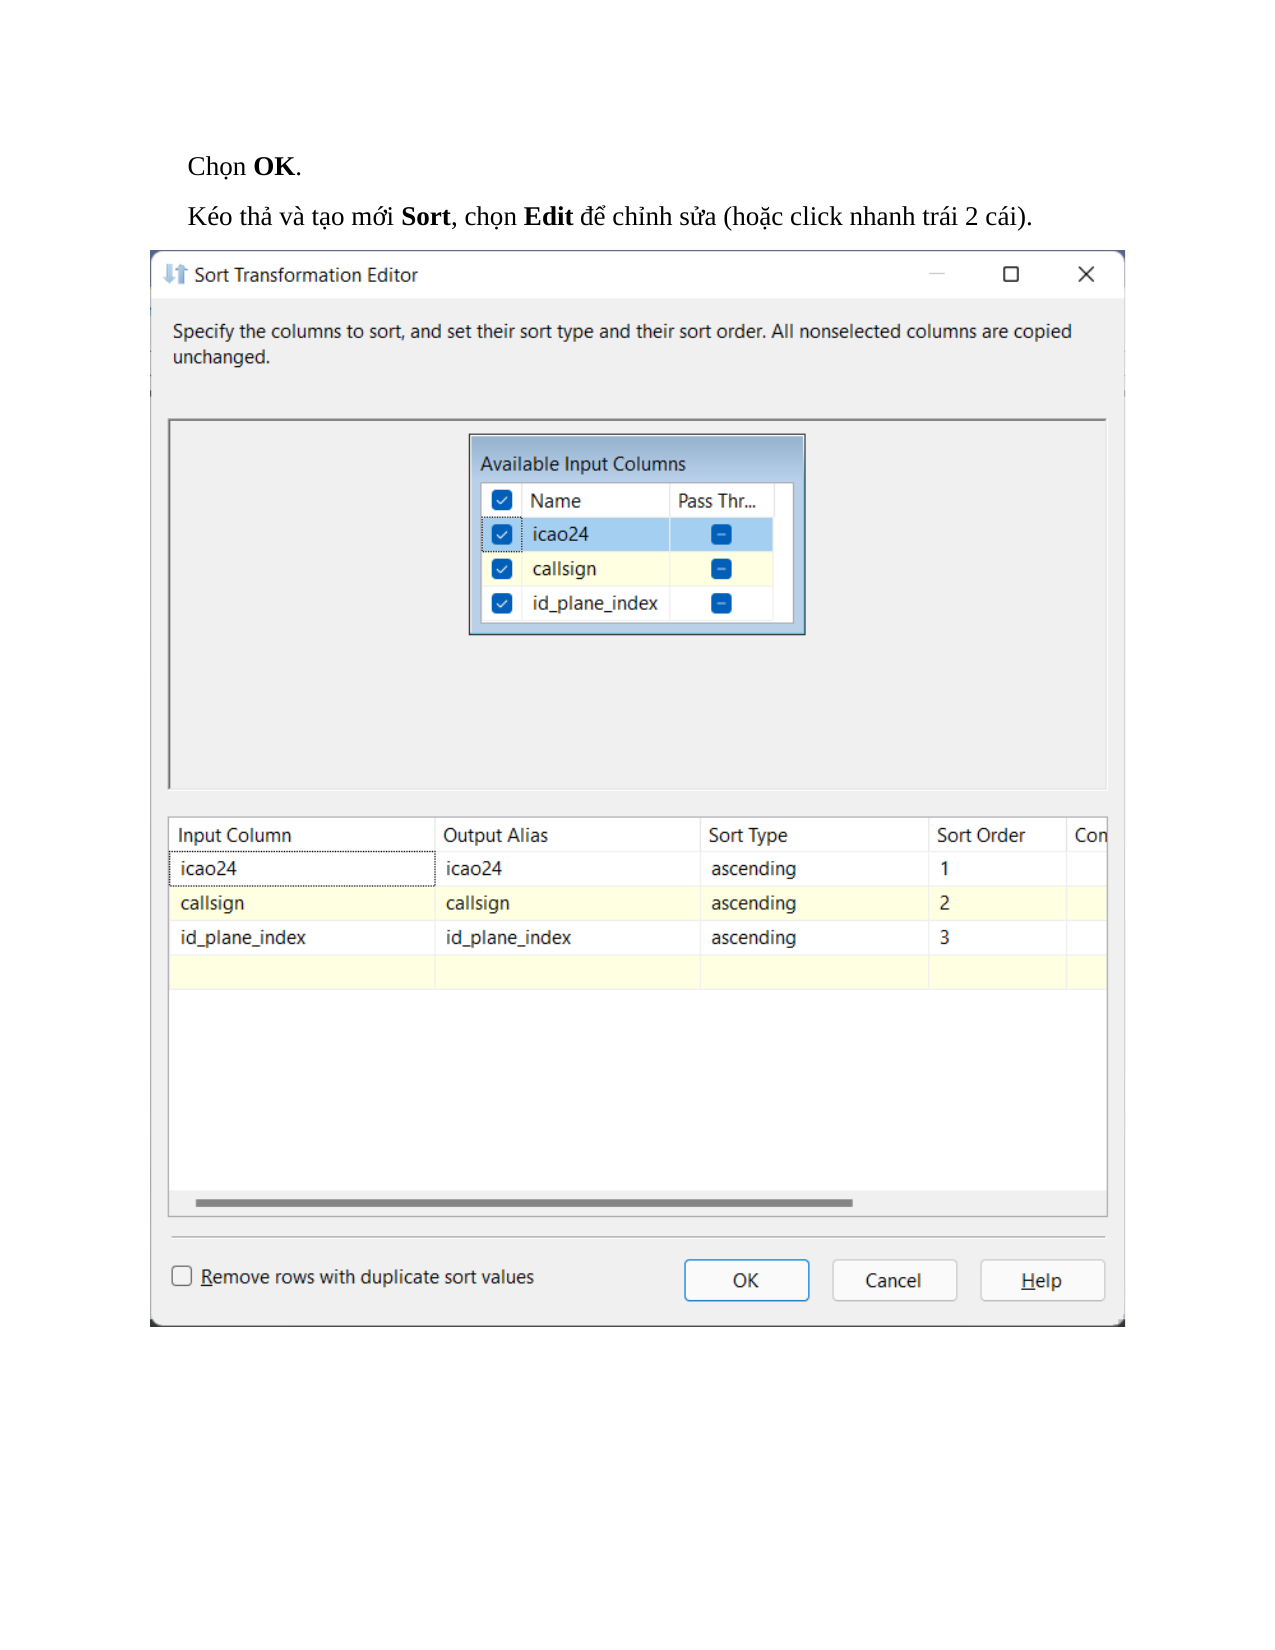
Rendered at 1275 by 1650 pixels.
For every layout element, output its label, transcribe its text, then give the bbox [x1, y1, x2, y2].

picture [150, 250, 1125, 1327]
text Chọn OK. [187, 150, 1125, 181]
text Kéo thả và tạo mới Sort, chọn Edit để chỉnh sửa (hoặc click nhanh trái 2 cái). [187, 200, 1125, 231]
